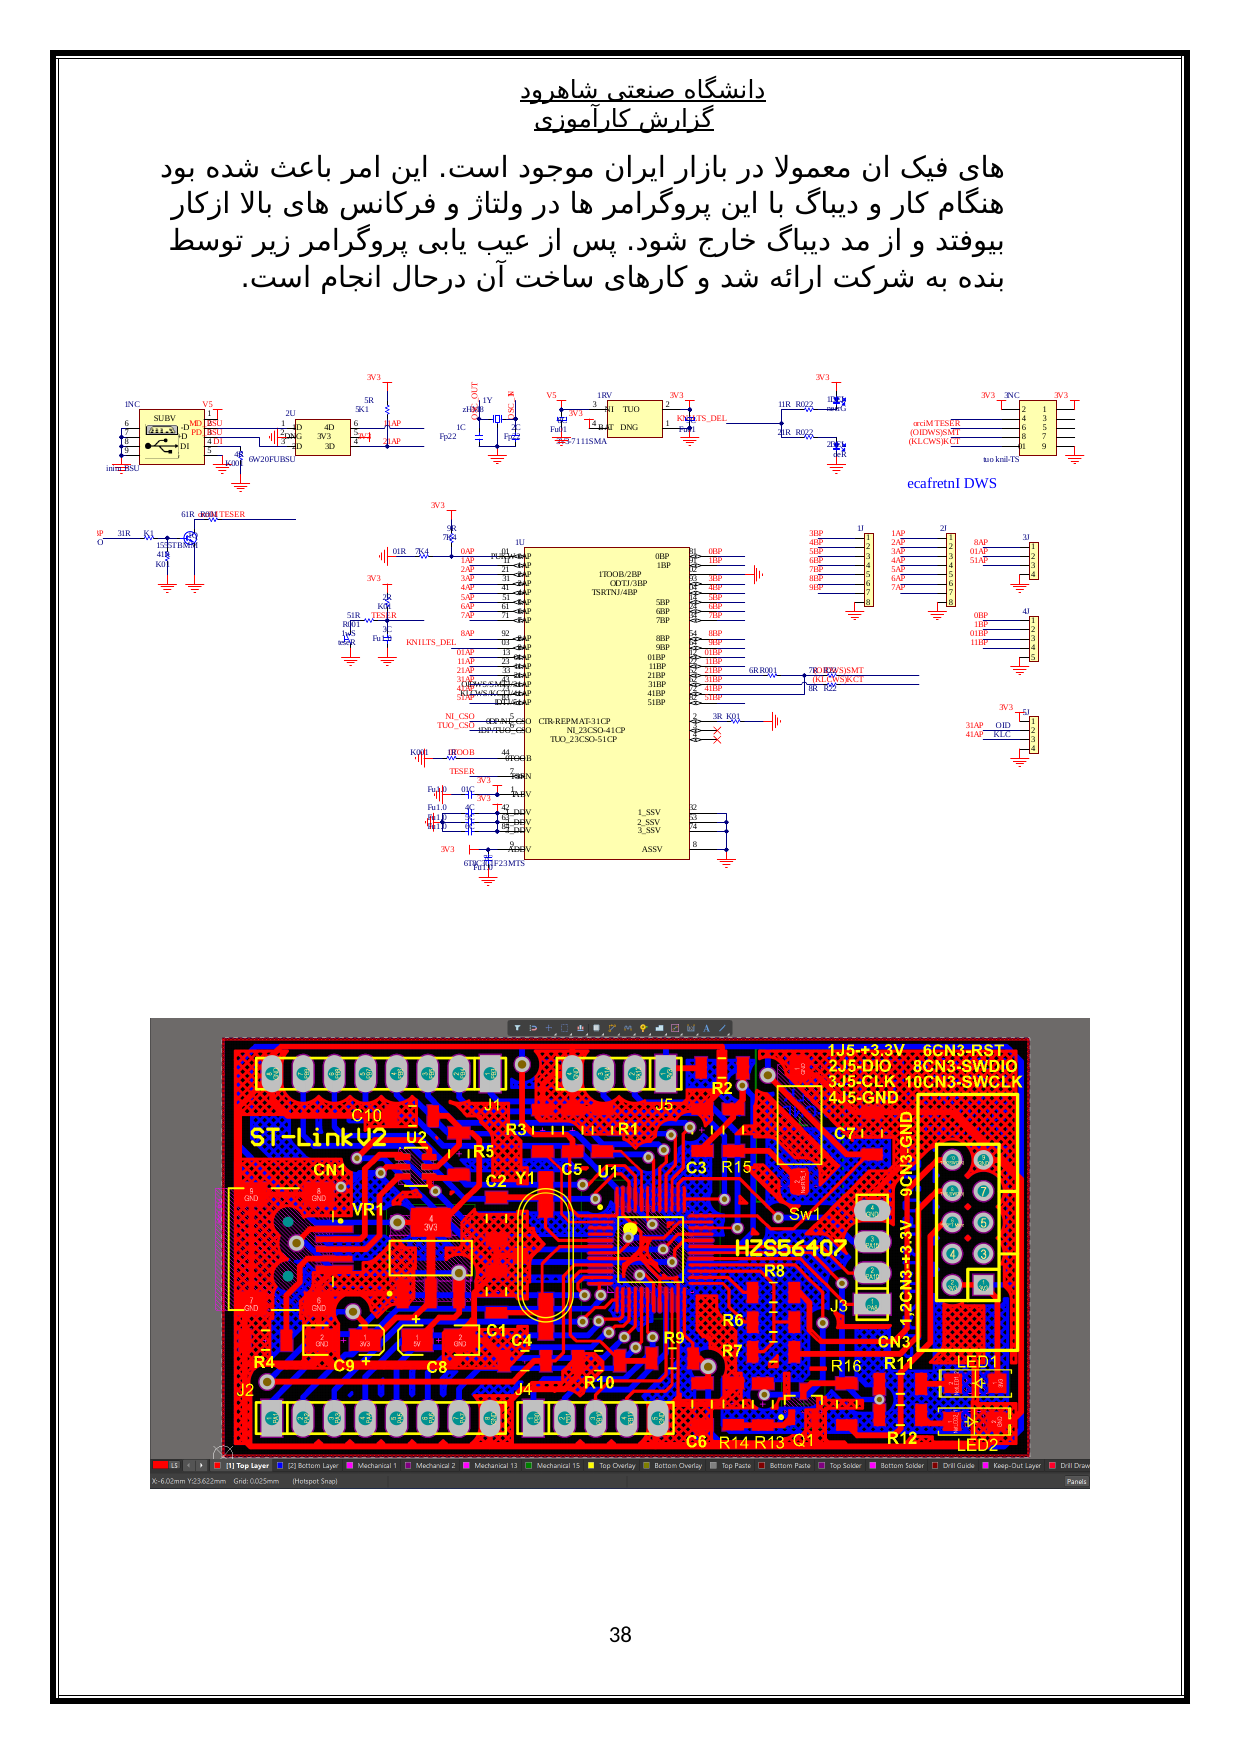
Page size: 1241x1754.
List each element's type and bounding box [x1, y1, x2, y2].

list [150, 150, 1043, 294]
picture [150, 1018, 1090, 1489]
